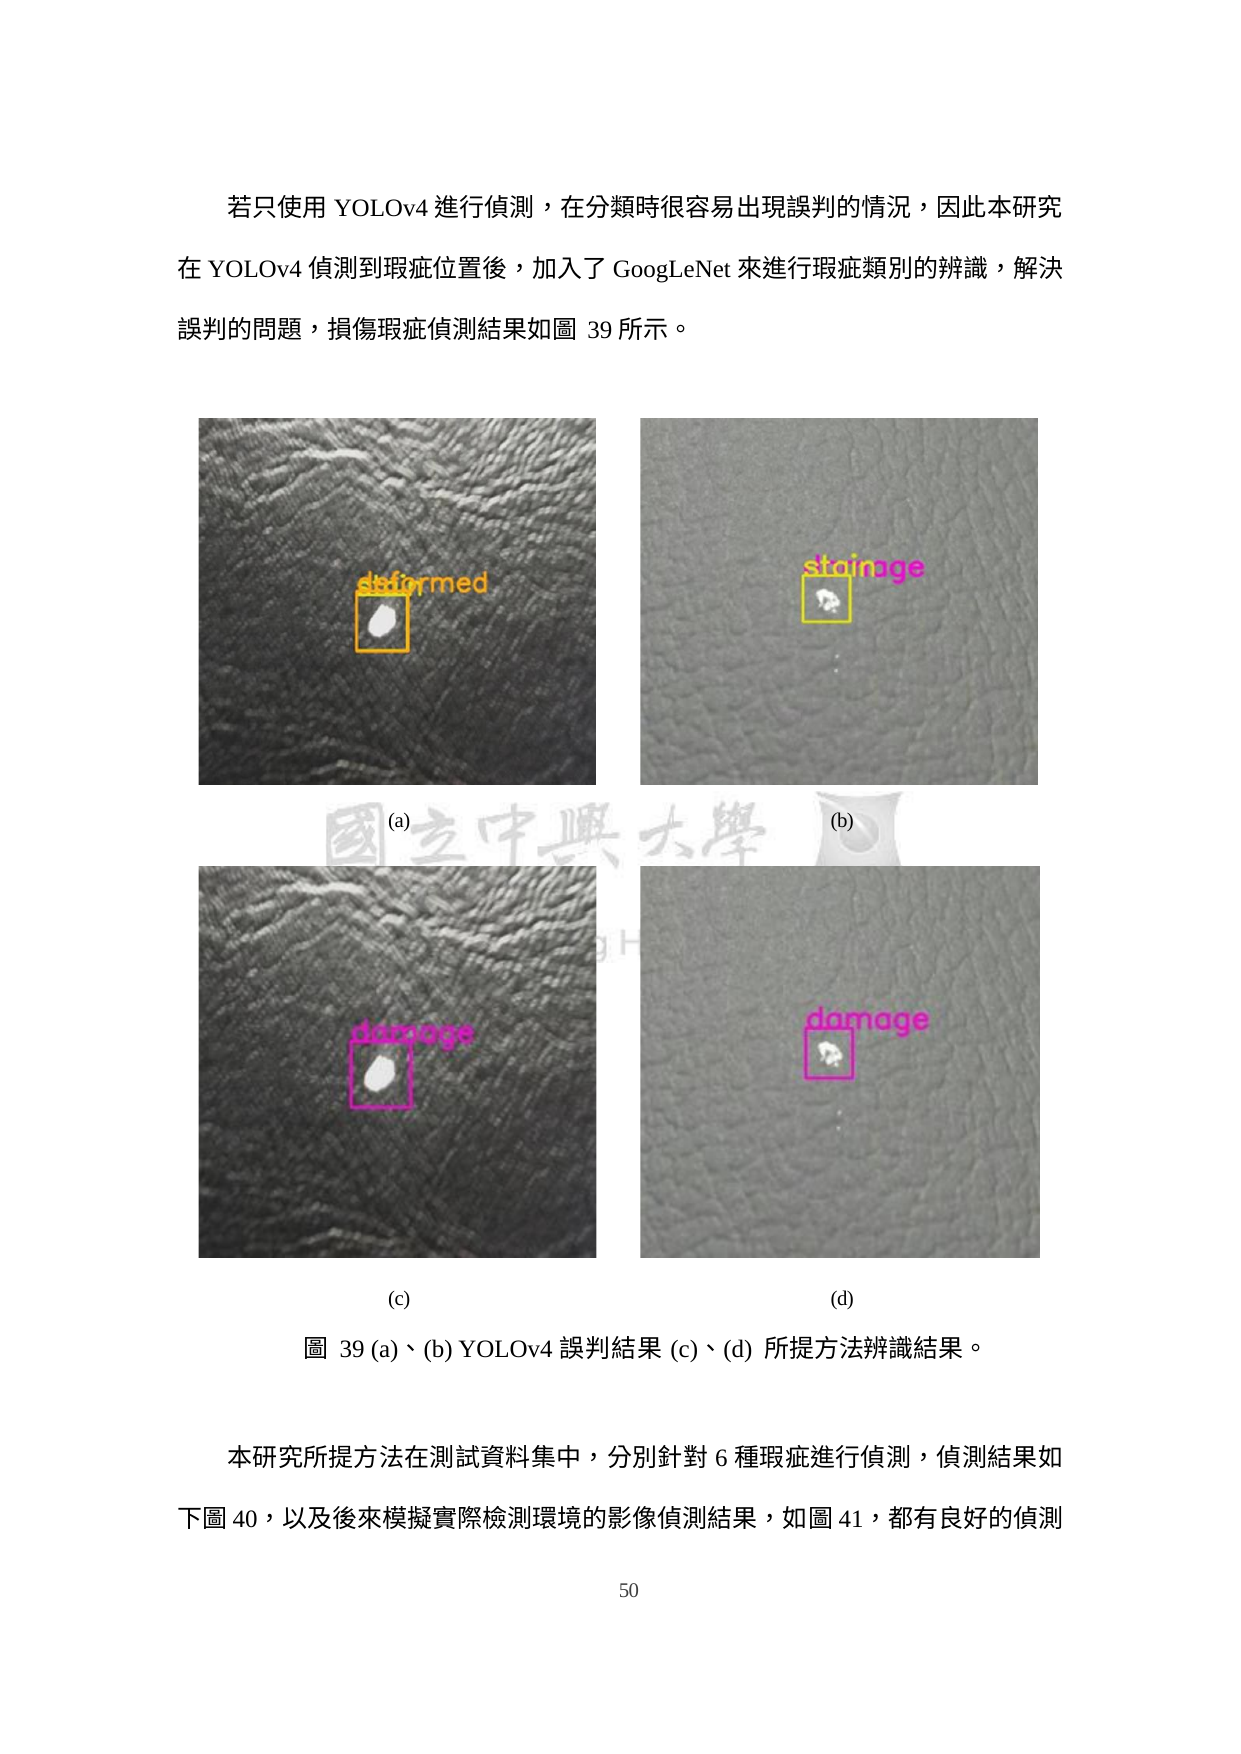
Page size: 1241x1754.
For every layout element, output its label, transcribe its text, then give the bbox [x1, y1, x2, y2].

picture [198, 791, 1040, 1258]
text 圖 39 (a)、(b) YOLOv4 誤判結果 (c)、(d) 所提方法辨識結果。 [167, 1328, 1124, 1365]
table_cell (d) [620, 1055, 859, 1309]
text 若只使用 YOLOv4 進行偵測，在分類時很容易出現誤判的情況，因此本研究在 YOLOv4 偵測到瑕疵位置後，加入了 GoogLeNet 來進行瑕疵類別的辨識，解決誤判的問題，損傷瑕疵偵測結果如圖 39 所示。 [177, 188, 1063, 346]
table_header (b) [620, 809, 859, 1055]
picture [640, 418, 1038, 785]
table_cell (c) [383, 1055, 620, 1309]
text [177, 1438, 1064, 1535]
table_header (a) [383, 809, 620, 1055]
picture [198, 418, 596, 785]
